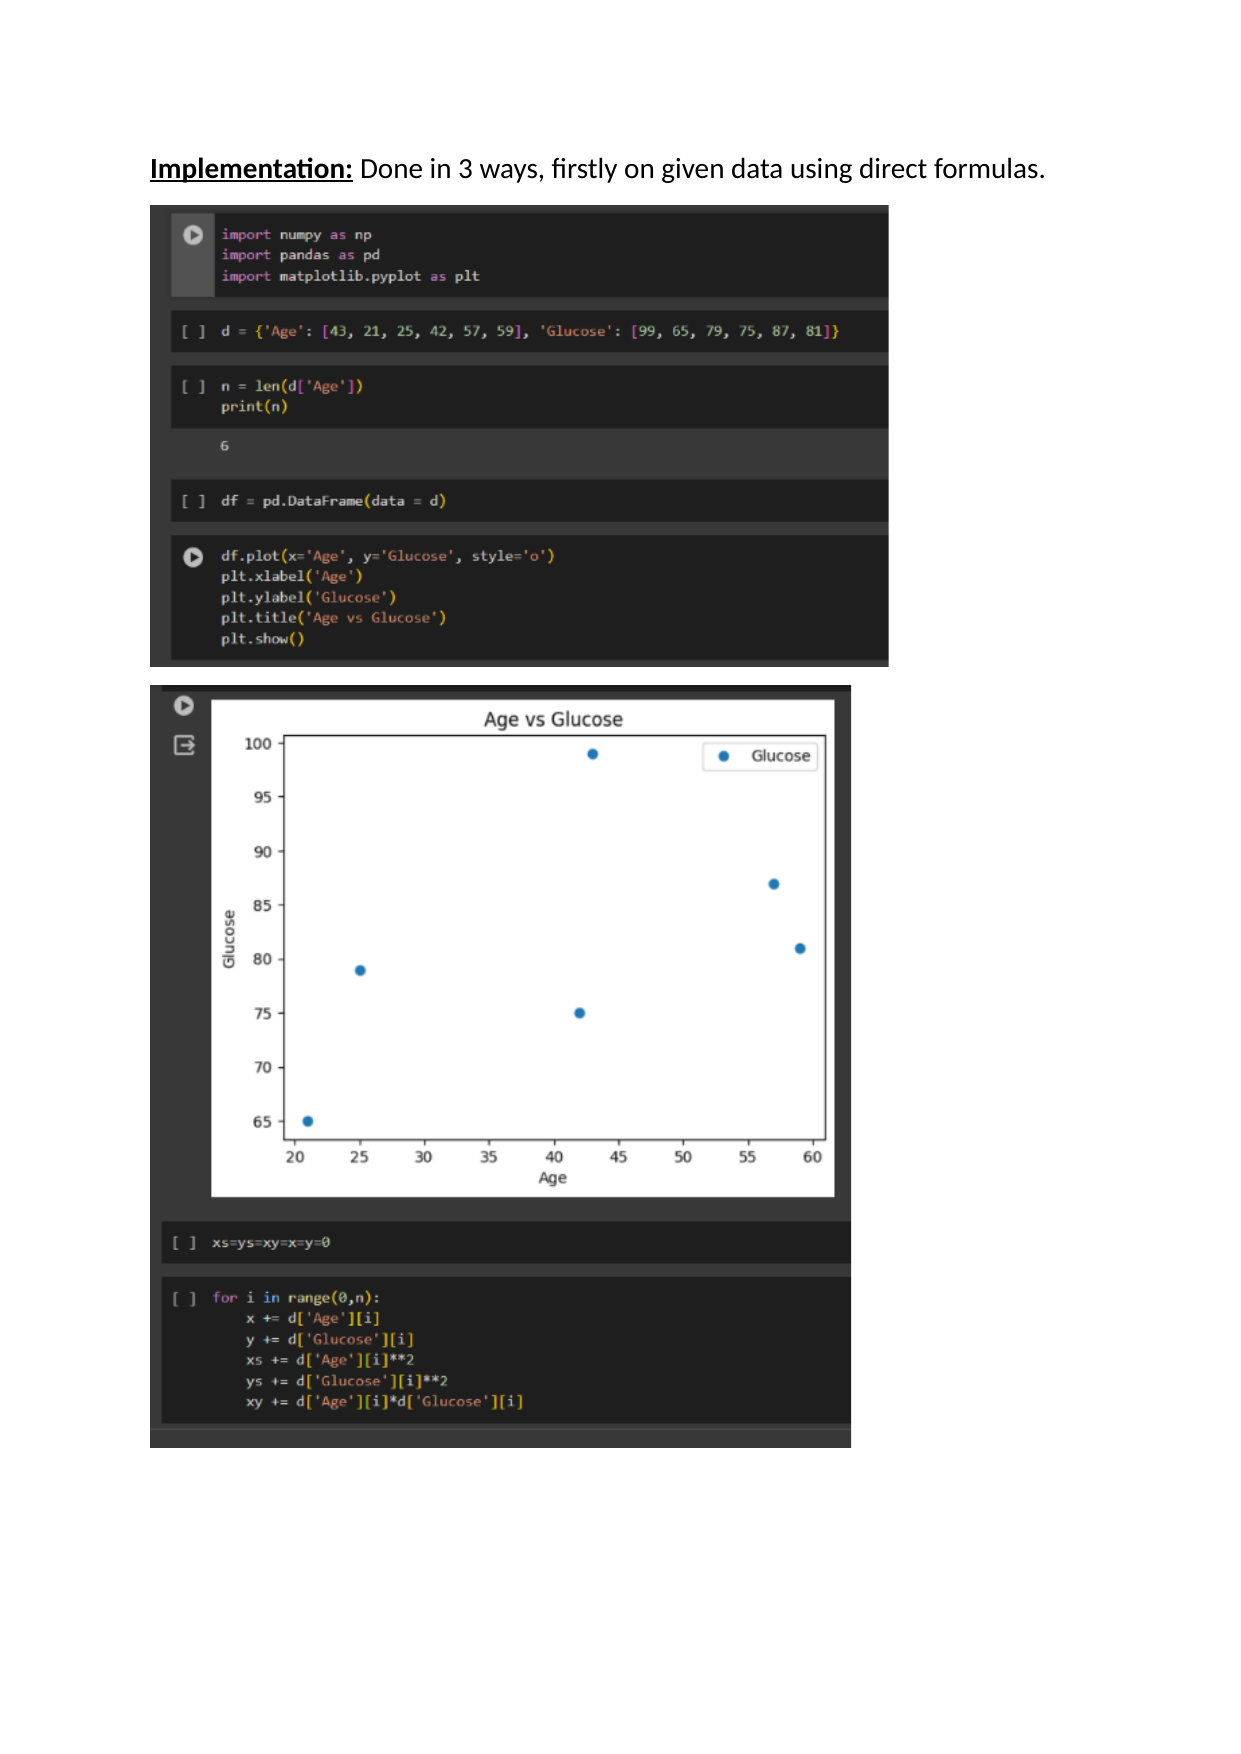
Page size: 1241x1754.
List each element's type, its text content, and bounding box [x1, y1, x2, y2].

picture [150, 685, 852, 1448]
text Implementation: Done in 3 ways, firstly on given data using direct formulas. [150, 150, 1090, 186]
picture [150, 205, 889, 667]
